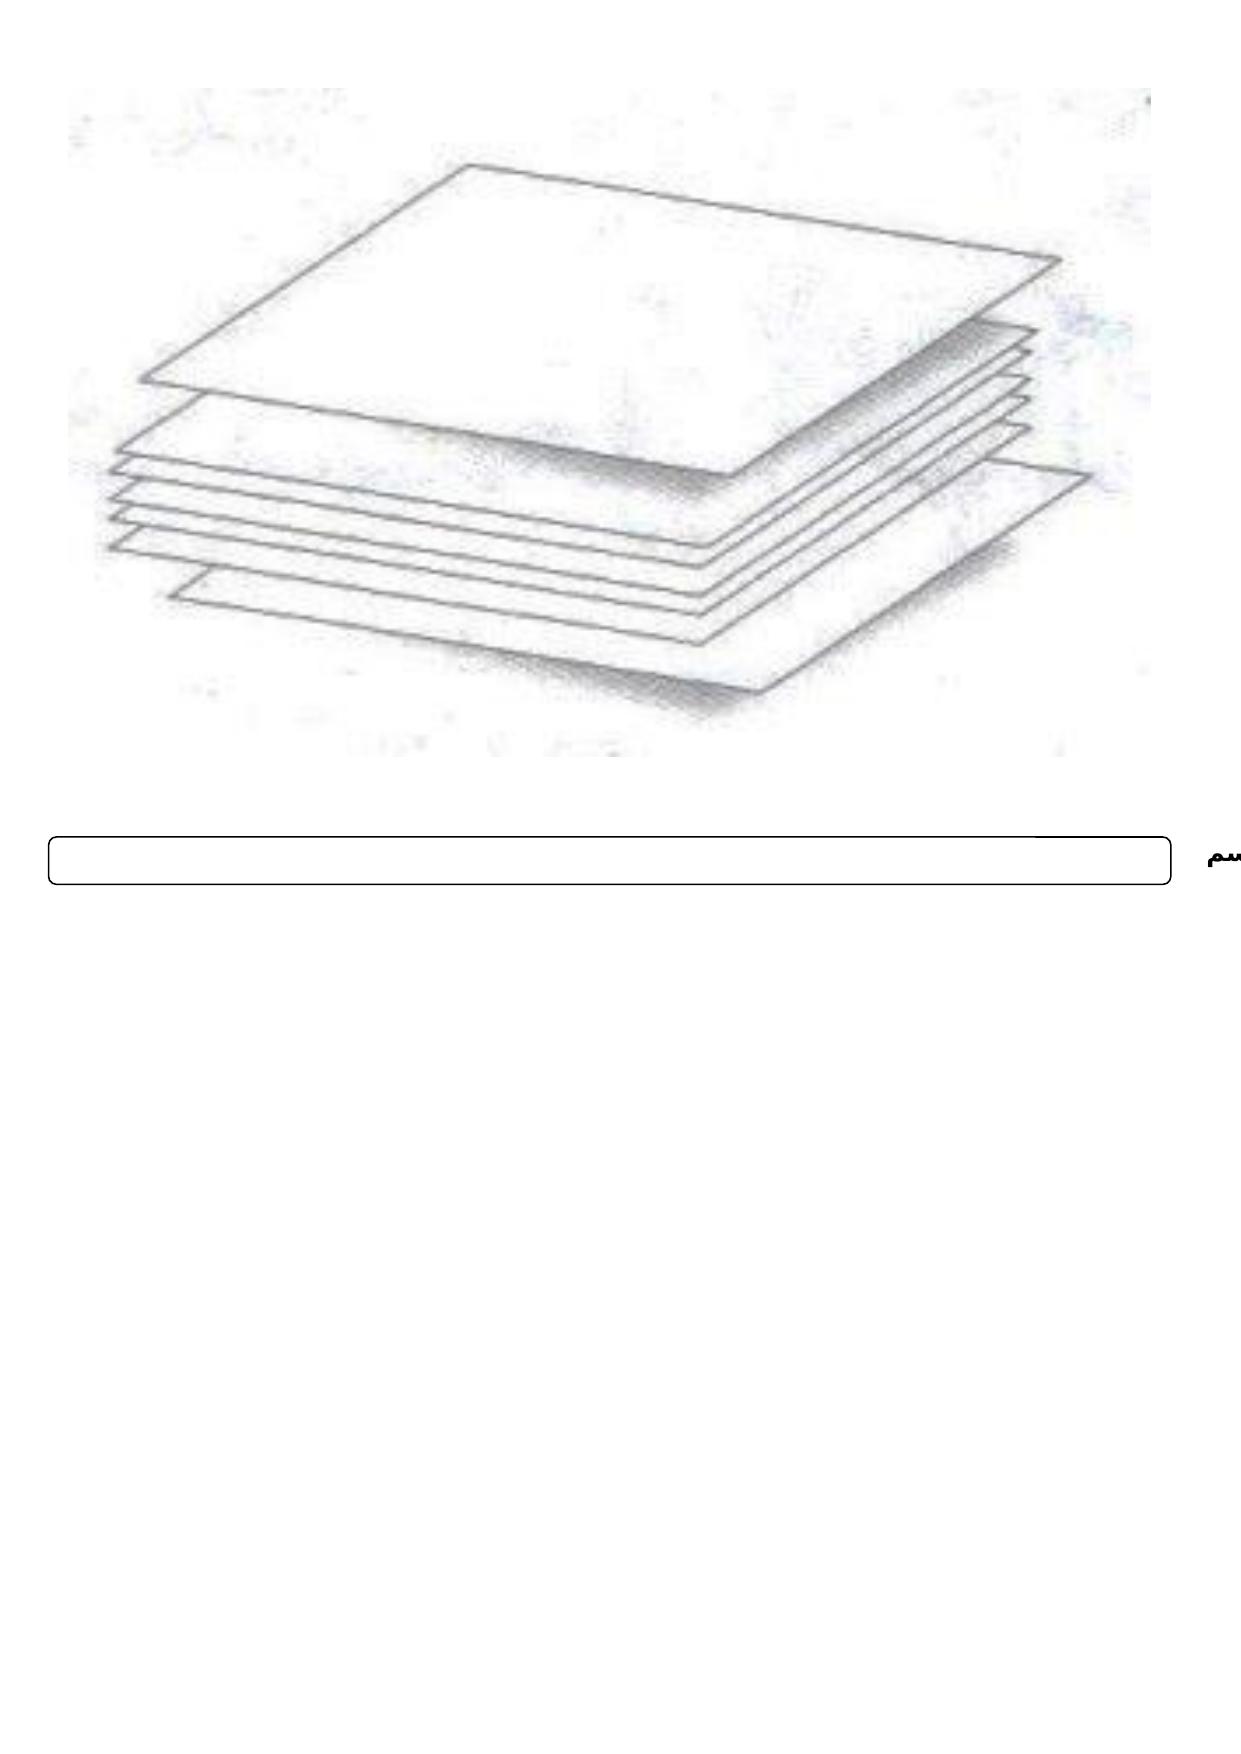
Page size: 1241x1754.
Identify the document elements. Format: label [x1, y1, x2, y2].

picture [68, 88, 1151, 757]
